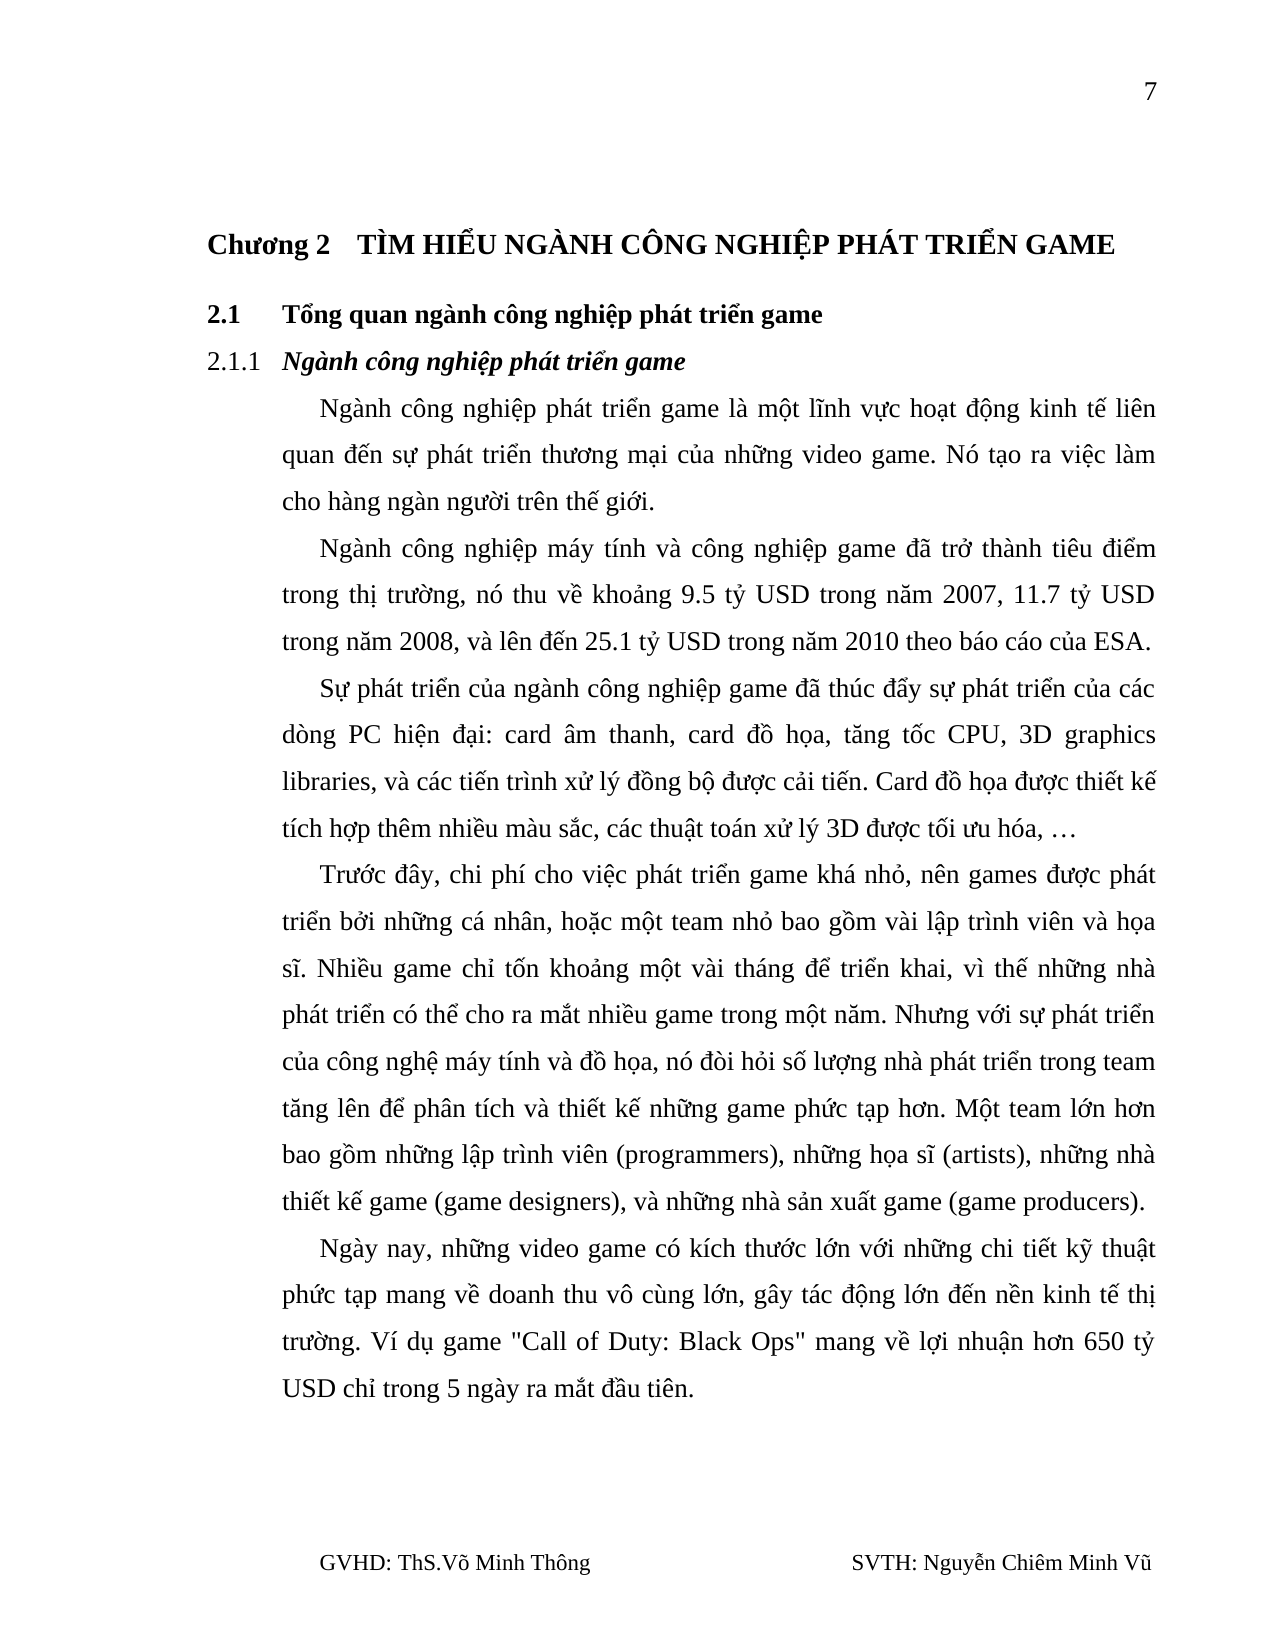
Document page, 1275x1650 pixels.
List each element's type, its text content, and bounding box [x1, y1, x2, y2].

text Ngành công nghiệp phát triển game là một lĩnh vực hoạt động kinh tế liên quan đến sự phát triển thương mại của những video game. Nó tạo ra việc làm cho hàng ngàn người trên thế giới. [282, 392, 1157, 516]
subtitle TÌM HIỂU NGÀNH CÔNG NGHIỆP PHÁT TRIỂN GAME [207, 227, 1157, 261]
text Sự phát triển của ngành công nghiệp game đã thúc đẩy sự phát triển của các dòng PC hiện đại: card âm thanh, card đồ họa, tăng tốc CPU, 3D graphics libraries, và các tiến trình xử lý đồng bộ được cải tiến. Card đồ họa được thiết kế tích hợp thêm nhiều màu sắc, các thuật toán xử lý 3D được tối ưu hóa, … [282, 672, 1157, 843]
subtitle Tổng quan ngành công nghiệp phát triển game [207, 298, 1157, 329]
text Ngày nay, những video game có kích thước lớn với những chi tiết kỹ thuật phức tạp mang về doanh thu vô cùng lớn, gây tác động lớn đến nền kinh tế thị trường. Ví dụ game "Call of Duty: Black Ops" mang về lợi nhuận hơn 650 tỷ USD chỉ trong 5 ngày ra mắt đầu tiên. [282, 1232, 1157, 1403]
subtitle Ngành công nghiệp phát triển game [207, 345, 1157, 376]
text Trước đây, chi phí cho việc phát triển game khá nhỏ, nên games được phát triển bởi những cá nhân, hoặc một team nhỏ bao gồm vài lập trình viên và họa sĩ. Nhiều game chỉ tốn khoảng một vài tháng để triển khai, vì thế những nhà phát triển có thể cho ra mắt nhiều game trong một năm. Nhưng với sự phát triển của công nghệ máy tính và đồ họa, nó đòi hỏi số lượng nhà phát triển trong team tăng lên để phân tích và thiết kế những game phức tạp hơn. Một team lớn hơn bao gồm những lập trình viên (programmers), những họa sĩ (artists), những nhà thiết kế game (game designers), và những nhà sản xuất game (game producers). [282, 858, 1157, 1216]
text Ngành công nghiệp máy tính và công nghiệp game đã trở thành tiêu điểm trong thị trường, nó thu về khoảng 9.5 tỷ USD trong năm 2007, 11.7 tỷ USD trong năm 2008, và lên đến 25.1 tỷ USD trong năm 2010 theo báo cáo của ESA. [282, 532, 1157, 656]
